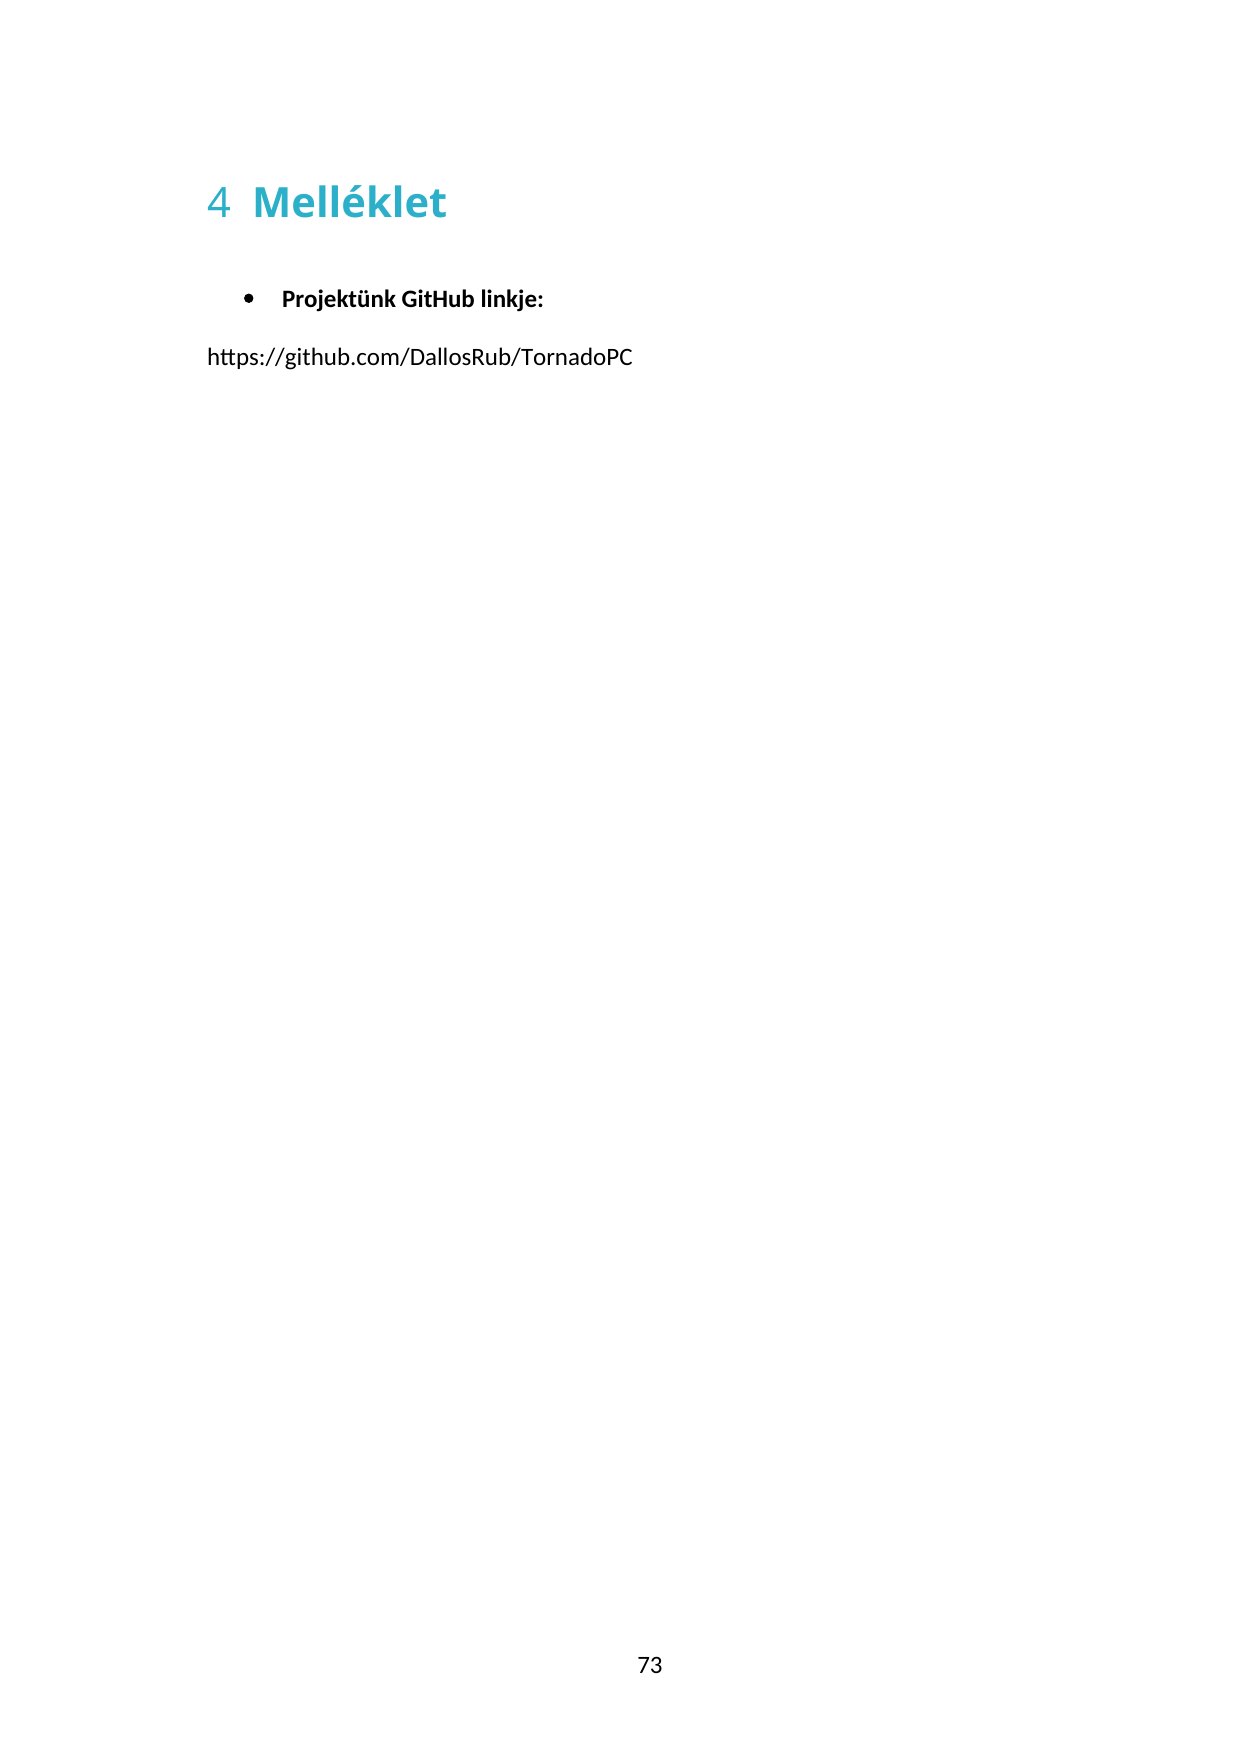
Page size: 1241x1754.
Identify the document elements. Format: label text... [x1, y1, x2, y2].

list Projektünk GitHub linkje: [244, 283, 1092, 313]
text https://github.com/DallosRub/TornadoPC [207, 341, 1092, 372]
subtitle Melléklet [207, 173, 1092, 229]
